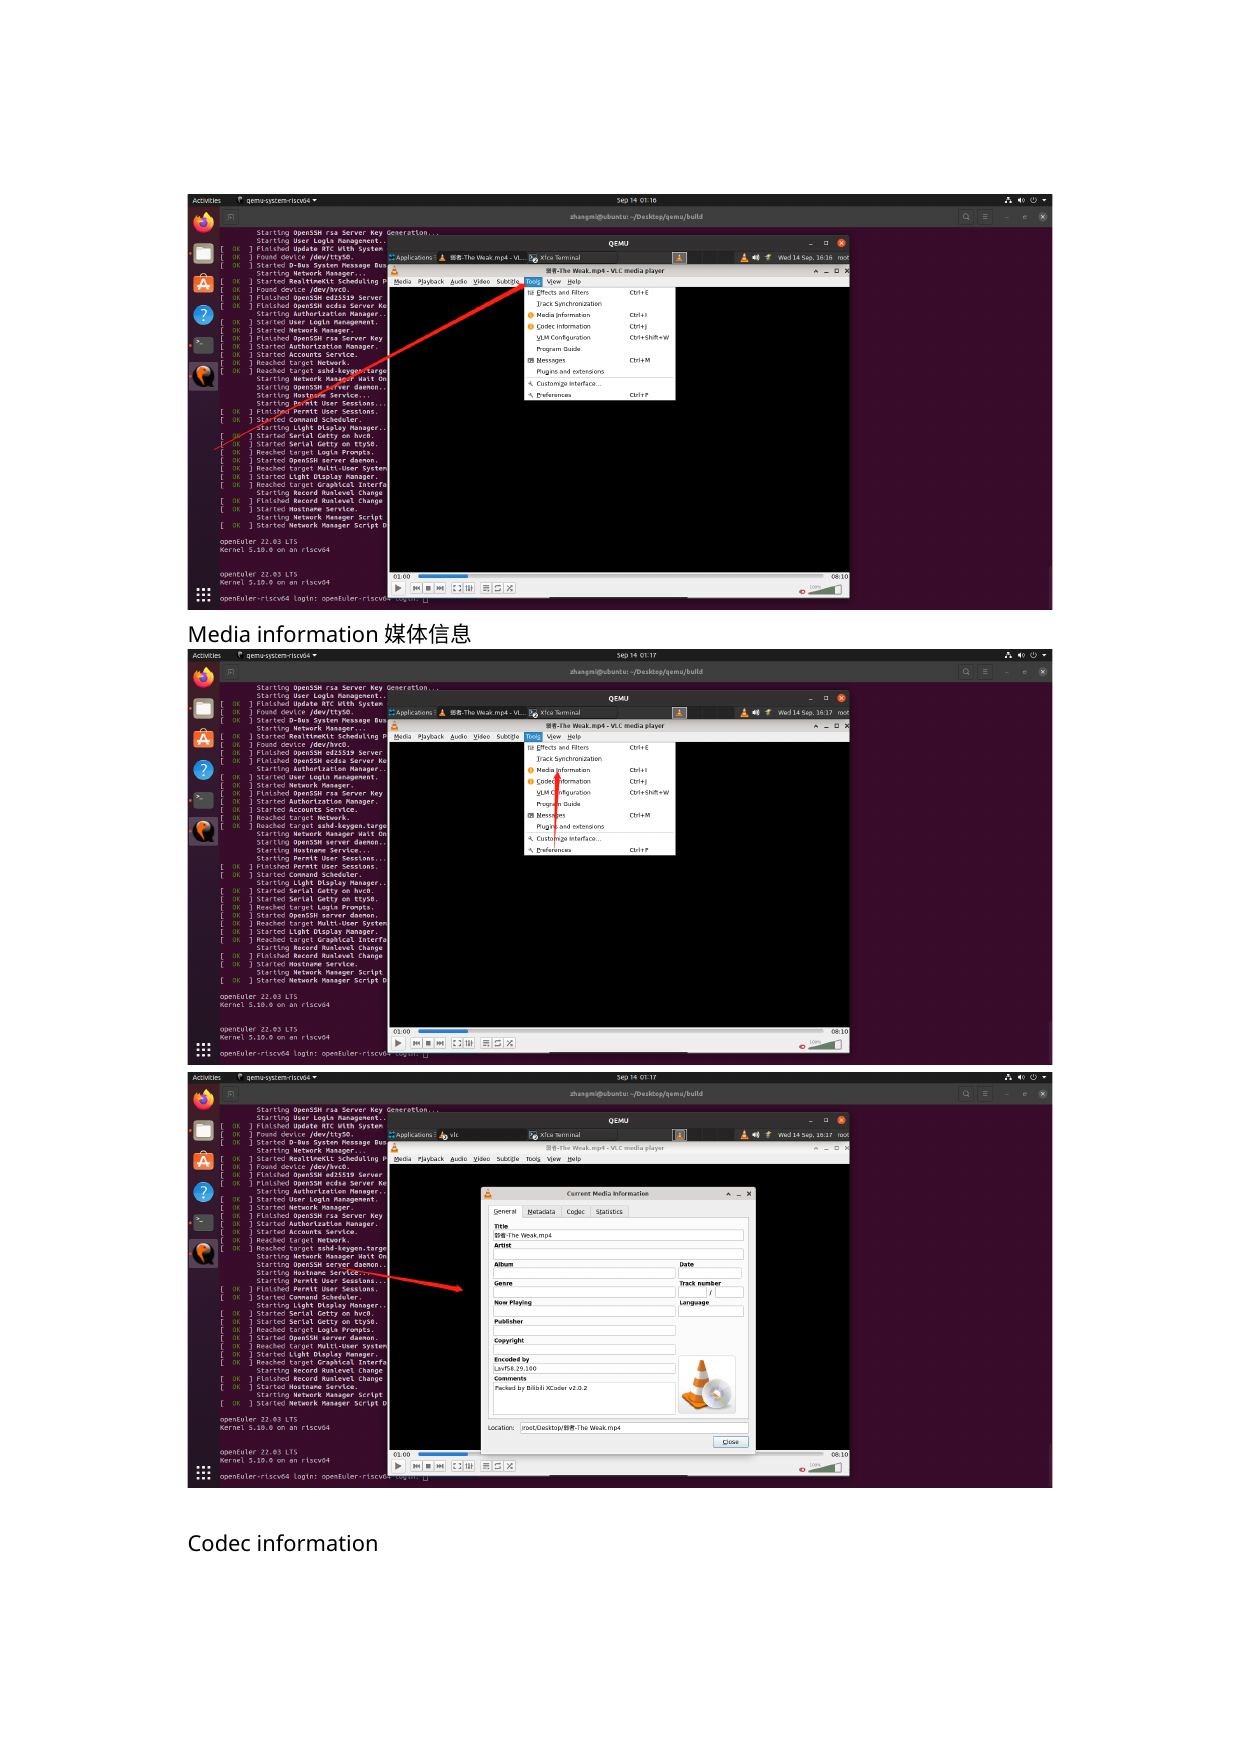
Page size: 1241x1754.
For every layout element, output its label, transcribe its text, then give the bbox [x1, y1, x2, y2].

text Codec information [187, 1527, 1053, 1559]
picture [187, 649, 1053, 1065]
picture [187, 1072, 1053, 1488]
picture [187, 194, 1053, 610]
text Media information 媒体信息 [187, 617, 1053, 649]
